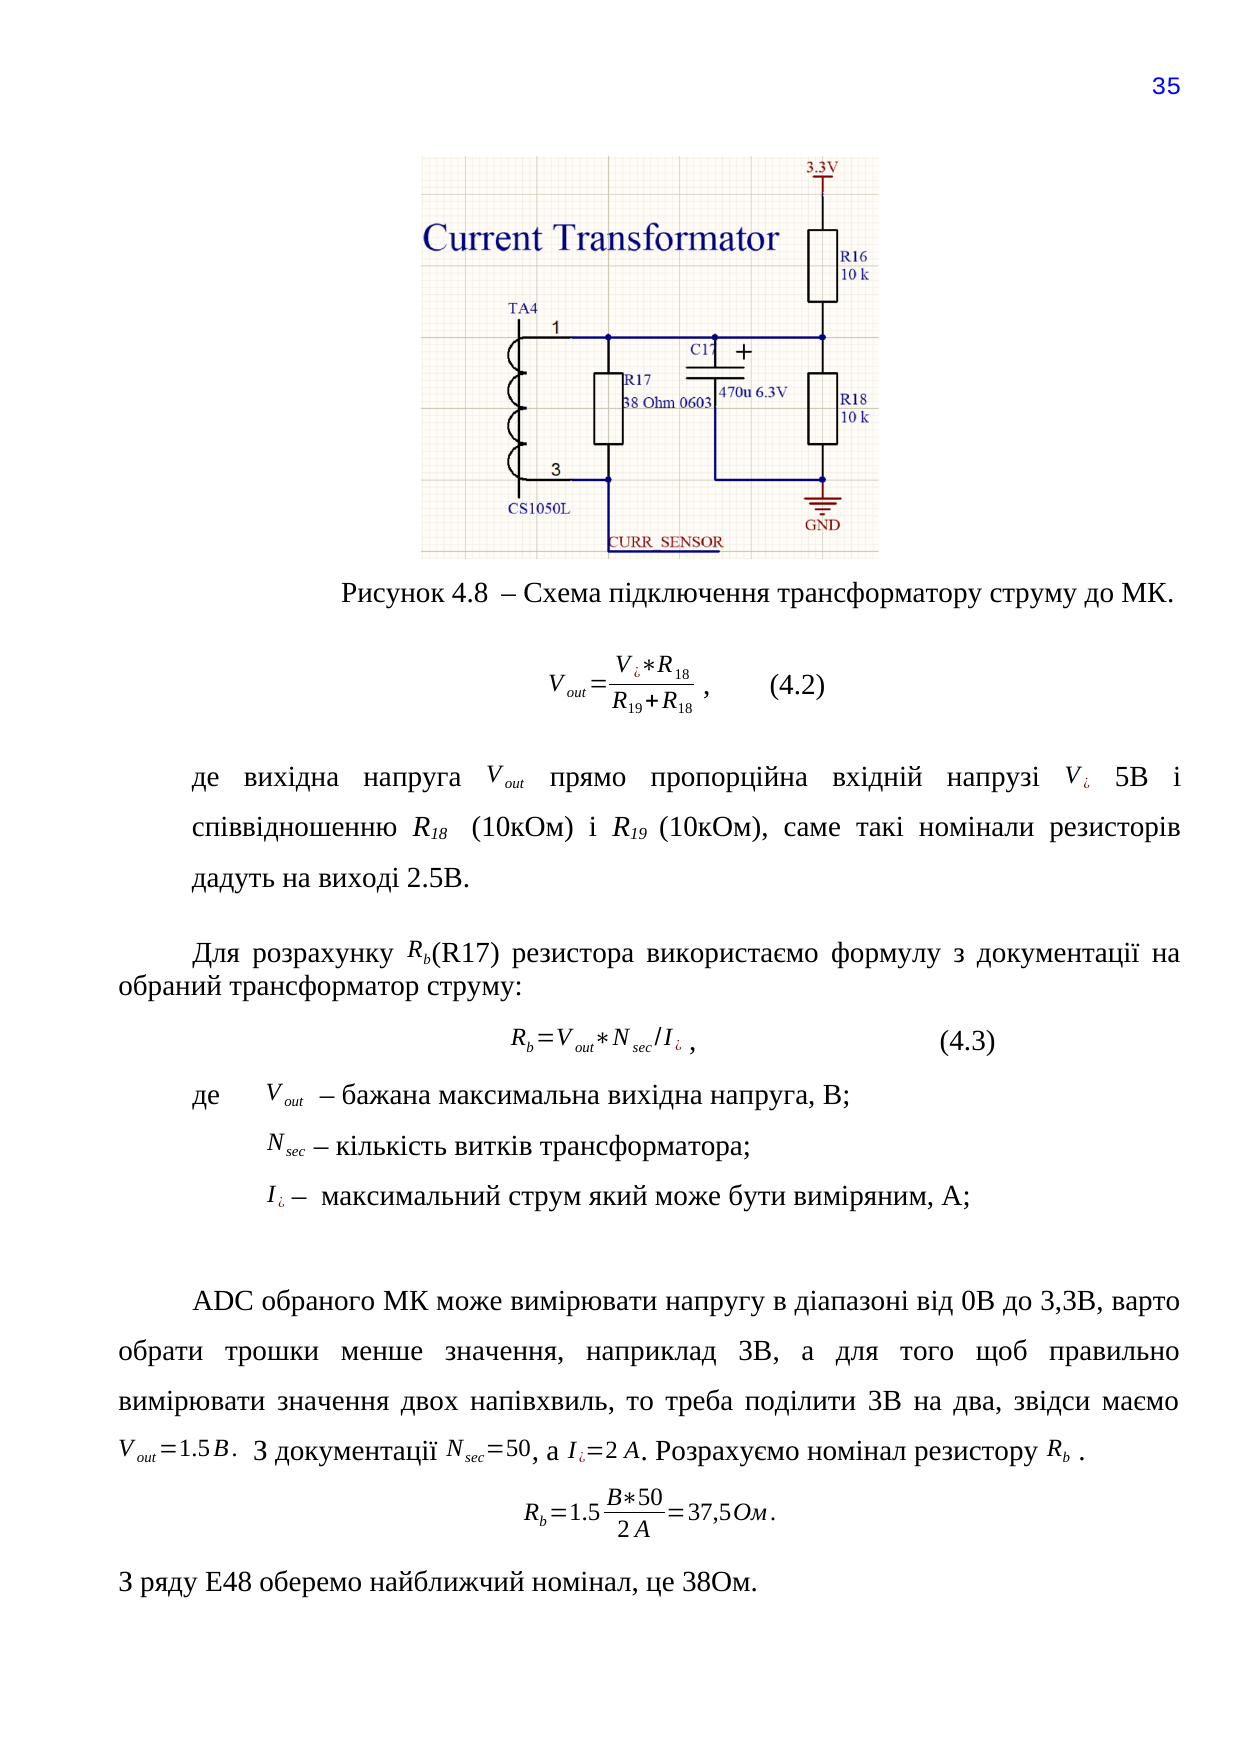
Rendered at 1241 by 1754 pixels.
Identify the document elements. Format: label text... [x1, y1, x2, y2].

text , (4.3) [118, 1023, 1181, 1056]
text З ряду E48 оберемо найближчий номінал, це 38Ом. [118, 1564, 1181, 1597]
list , (4.2) [192, 651, 1181, 717]
picture [420, 156, 879, 559]
text – кількість витків трансформатора; [118, 1128, 1181, 1161]
text де – бажана максимальна вихідна напруга, В; [118, 1077, 1181, 1111]
text Для розрахунку (R17) резистора використаємо формулу з документації на обраний трансформатор струму: [118, 935, 1181, 1002]
text – максимальний струм який може бути виміряним, А; [192, 1178, 1181, 1211]
list – Схема підключення трансформатору струму до МК. [334, 576, 1181, 609]
text ADC обраного МК може вимірювати напругу в діапазоні від 0В до 3,3В, варто обрати трошки менше значення, наприклад 3В, а для того щоб правильно вимірювати значення двох напівхвиль, то треба поділити 3В на два, звідси маємо З документації , а . Розрахуємо номінал резистору . [118, 1283, 1181, 1467]
list де вихідна напруга прямо пропорційна вхідній напрузі 5В і співвідношенню R18 (10кОм) і R19 (10кОм), саме такі номінали резисторів дадуть на виході 2.5В. [192, 759, 1181, 893]
